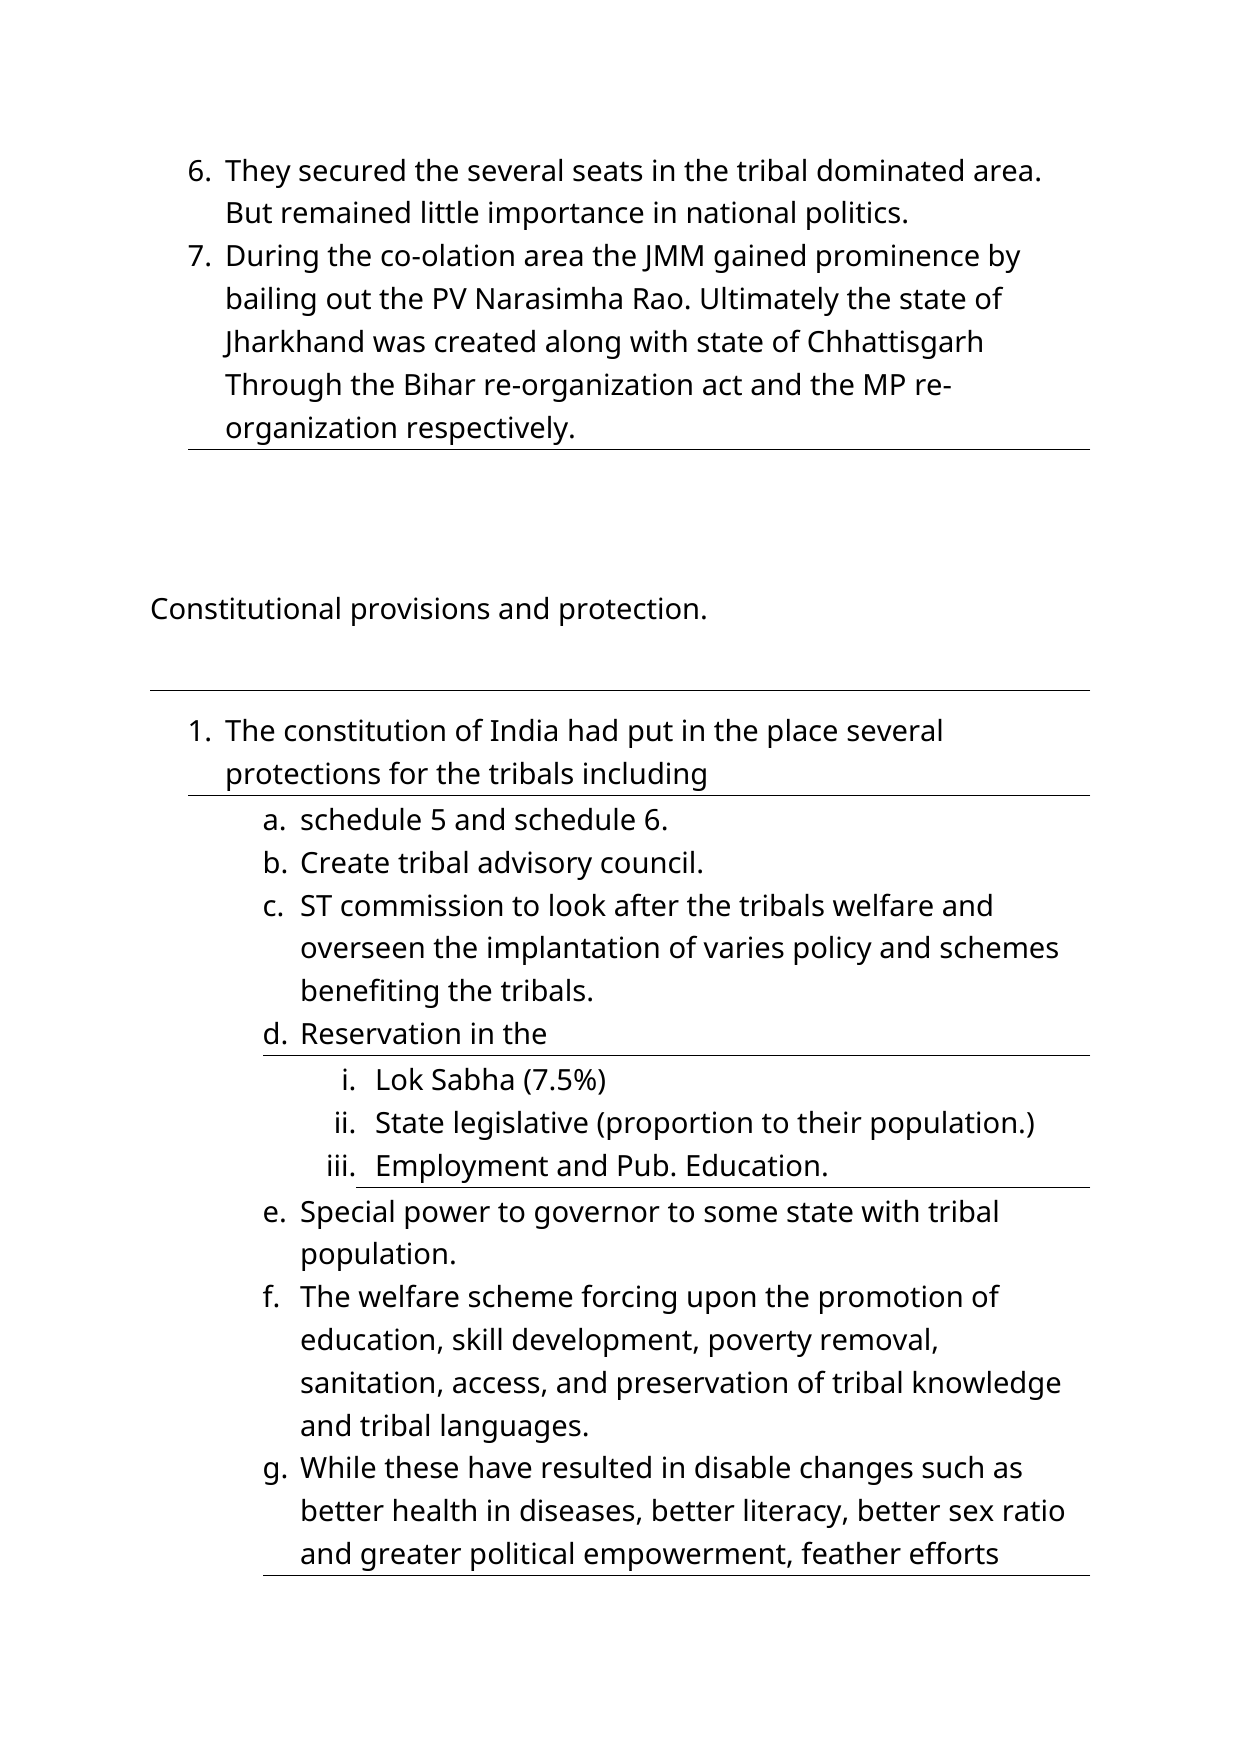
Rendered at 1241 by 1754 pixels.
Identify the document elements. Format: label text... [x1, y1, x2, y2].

list schedule 5 and schedule 6. [262, 799, 1090, 839]
list The constitution of India had put in the place several protections for the tribals including [187, 711, 1090, 796]
list They secured the several seats in the tribal dominated area. But remained little importance in national politics. [187, 150, 1090, 232]
list State legislative (proportion to their population.) [356, 1102, 1090, 1142]
list ST commission to look after the tribals welfare and overseen the implantation of varies policy and schemes benefiting the tribals. [262, 885, 1090, 1010]
list Special power to governor to some state with tribal population. [262, 1191, 1090, 1273]
text Constitutional provisions and protection. [150, 588, 1090, 628]
list Create tribal advisory council. [262, 842, 1090, 882]
list Reservation in the [262, 1013, 1090, 1056]
list Employment and Pub. Education. [356, 1145, 1090, 1187]
list Lok Sabha (7.5%) [356, 1059, 1090, 1099]
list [262, 1448, 1090, 1576]
list During the co-olation area the JMM gained prominence by bailing out the PV Narasimha Rao. Ultimately the state of Jharkhand was created along with state of Chhattisgarh Through the Bihar re-organization act and the MP re-organization respectively. [187, 236, 1090, 450]
list The welfare scheme forcing upon the promotion of education, skill development, poverty removal, sanitation, access, and preservation of tribal knowledge and tribal languages. [262, 1276, 1090, 1444]
